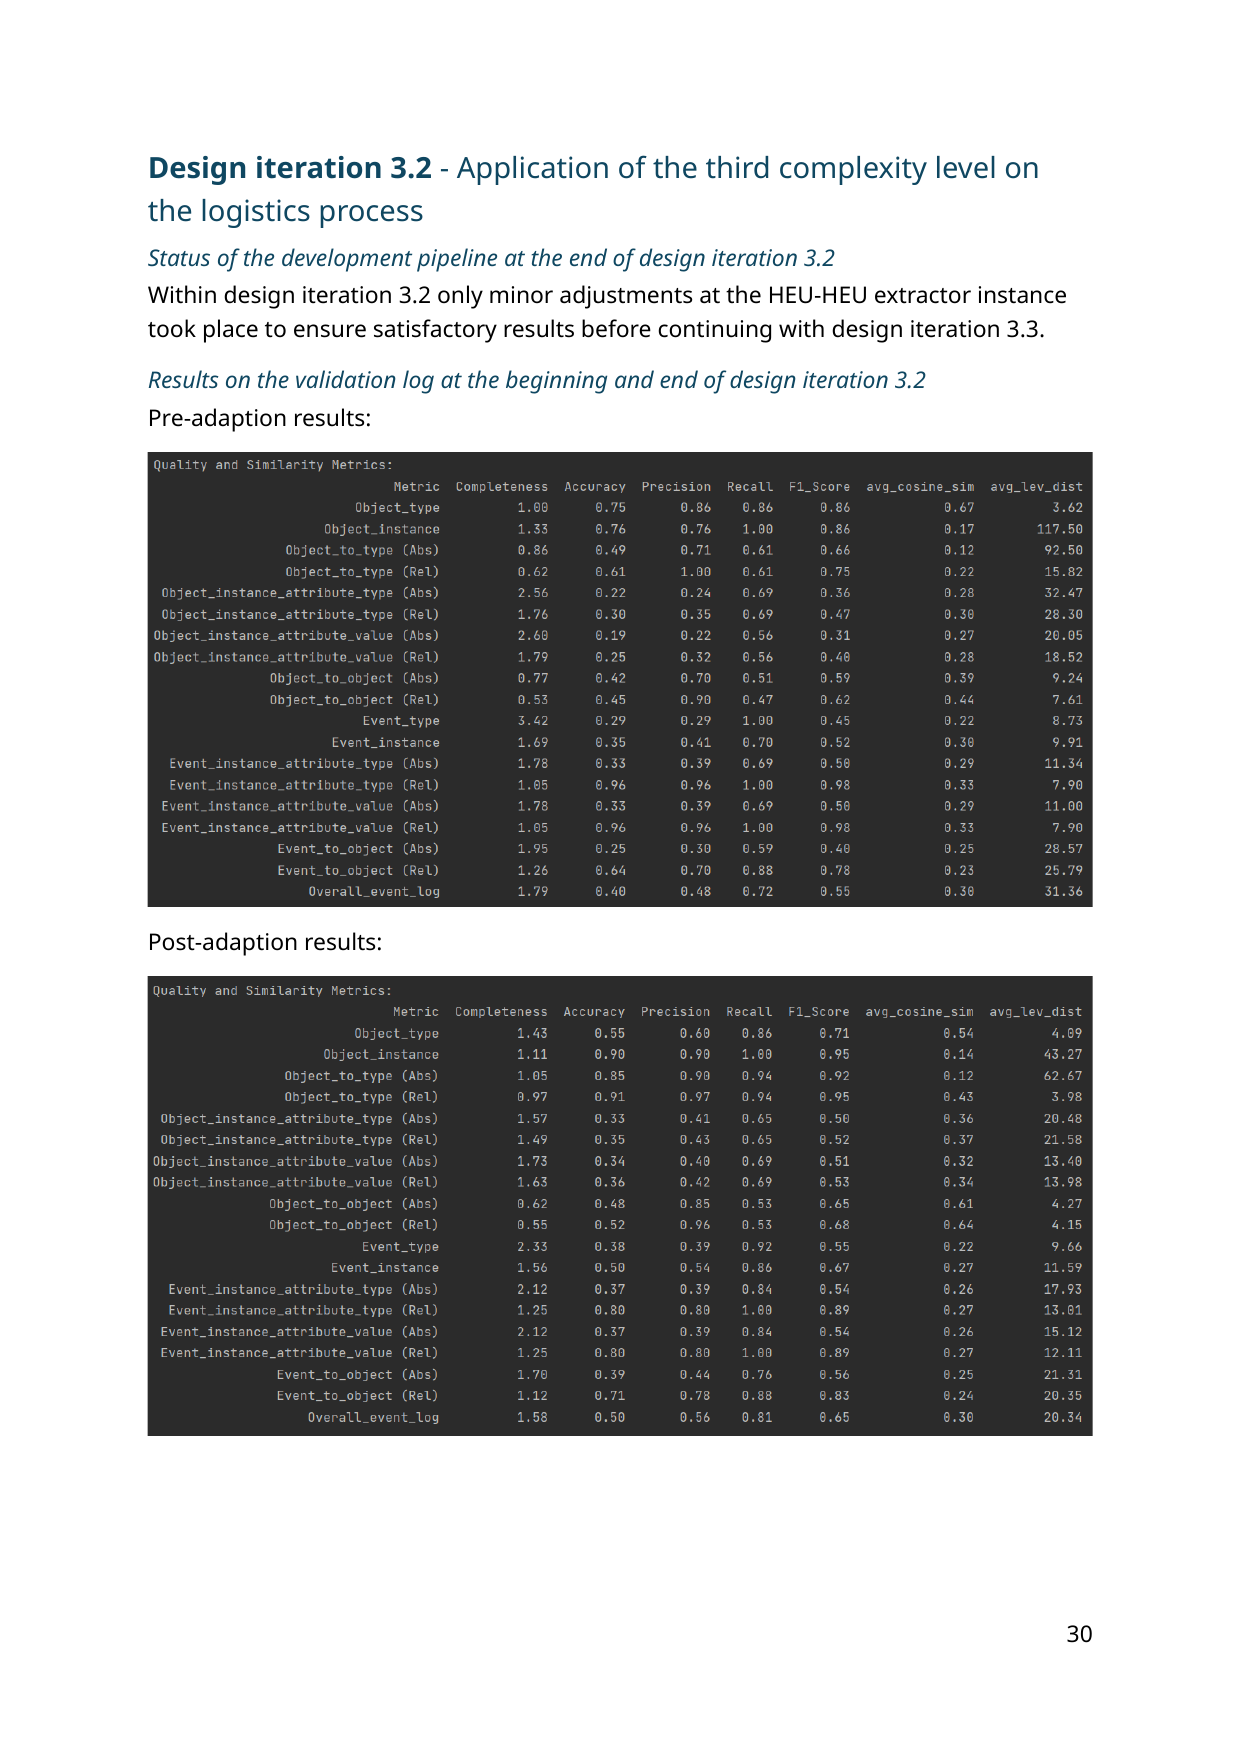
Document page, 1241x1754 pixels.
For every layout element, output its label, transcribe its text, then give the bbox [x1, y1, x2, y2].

subtitle Design iteration 3.2 - Application of the third complexity level on the logistics process [148, 148, 1093, 230]
picture [147, 976, 1093, 1436]
subtitle Status of the development pipeline at the end of design iteration 3.2 [148, 242, 1093, 273]
text Within design iteration 3.2 only minor adjustments at the HEU-HEU extractor instance took place to ensure satisfactory results before continuing with design iteration 3.3. [148, 279, 1093, 344]
picture [147, 452, 1093, 907]
text Post-adaption results: [148, 926, 1093, 957]
subtitle Results on the validation log at the beginning and end of design iteration 3.2 [148, 364, 1093, 395]
text Pre-adaption results: [148, 402, 1093, 433]
